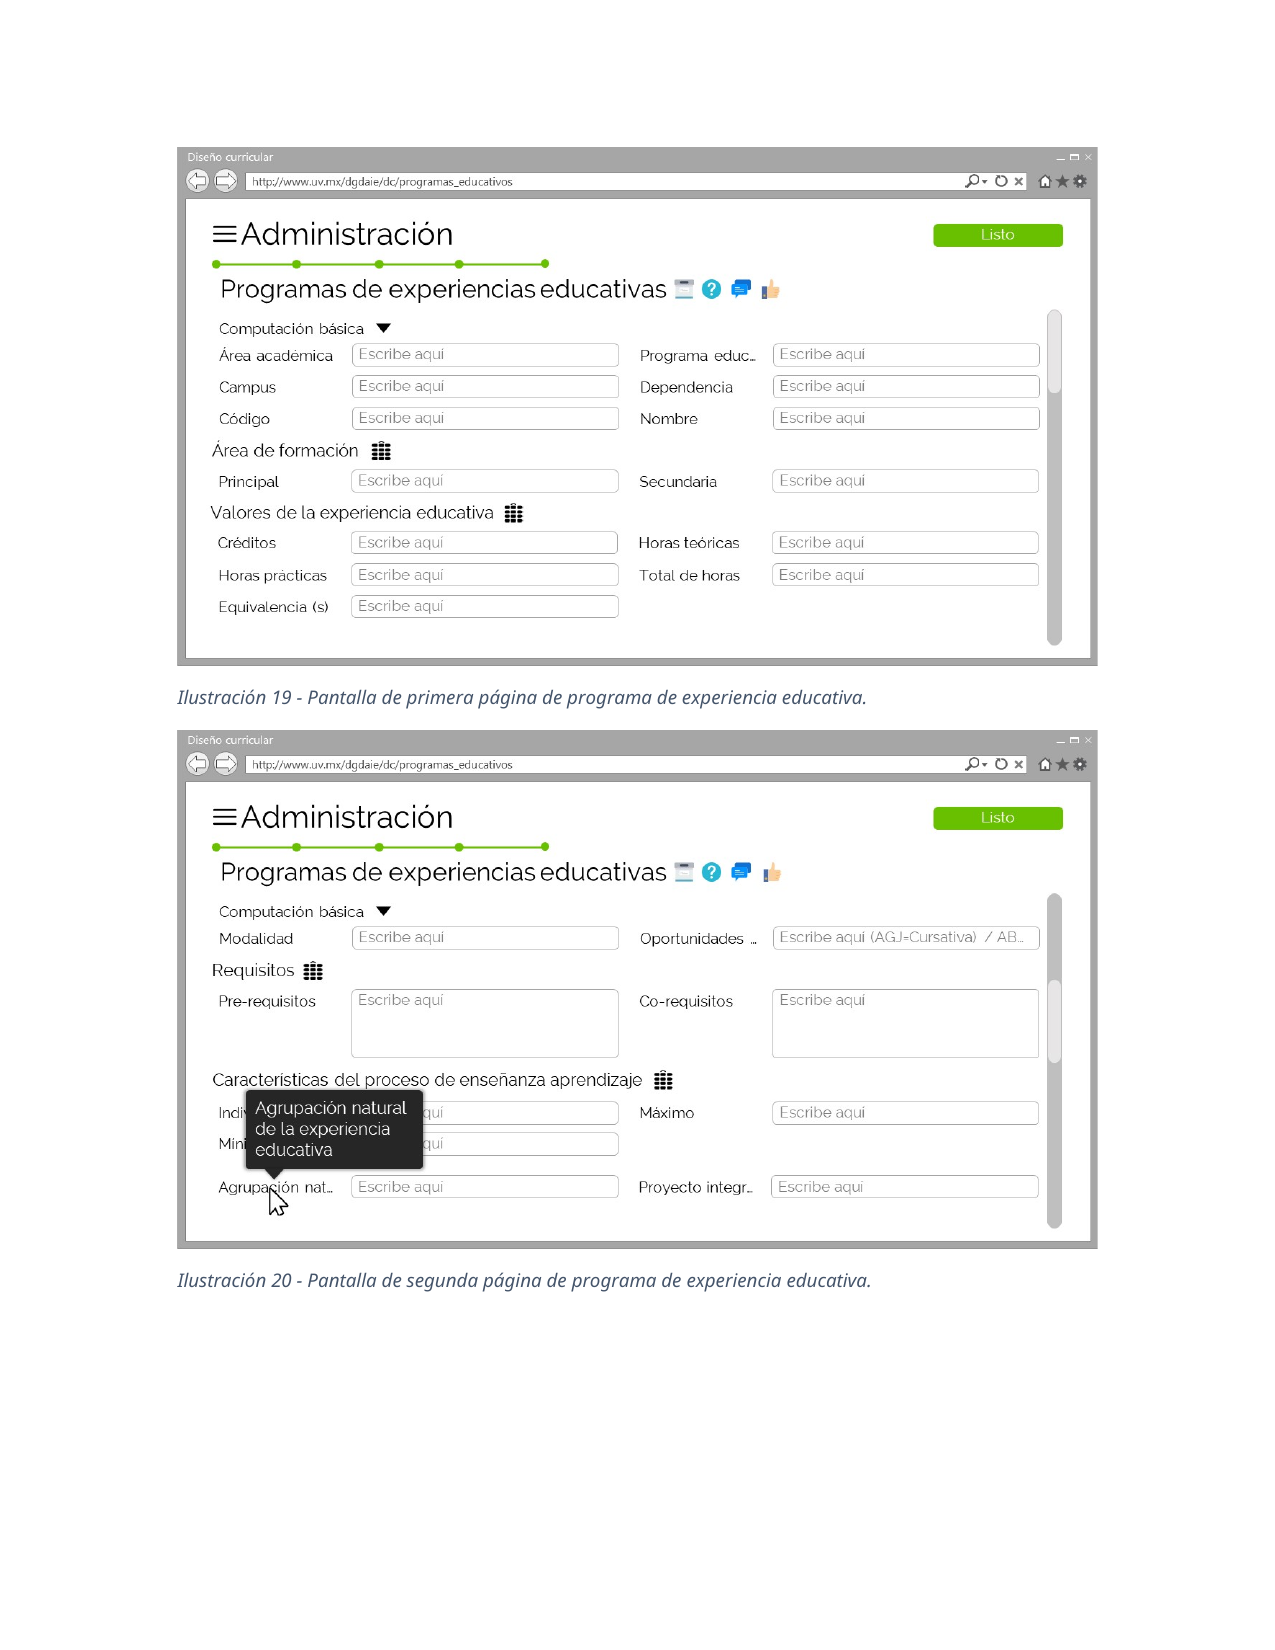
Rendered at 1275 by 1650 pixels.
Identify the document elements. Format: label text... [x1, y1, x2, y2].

text Ilustración 20 - Pantalla de segunda página de programa de experiencia educativa. [177, 1267, 1098, 1293]
picture [177, 730, 1098, 1249]
picture [177, 147, 1098, 666]
text Ilustración 19 - Pantalla de primera página de programa de experiencia educativa. [177, 684, 1098, 710]
